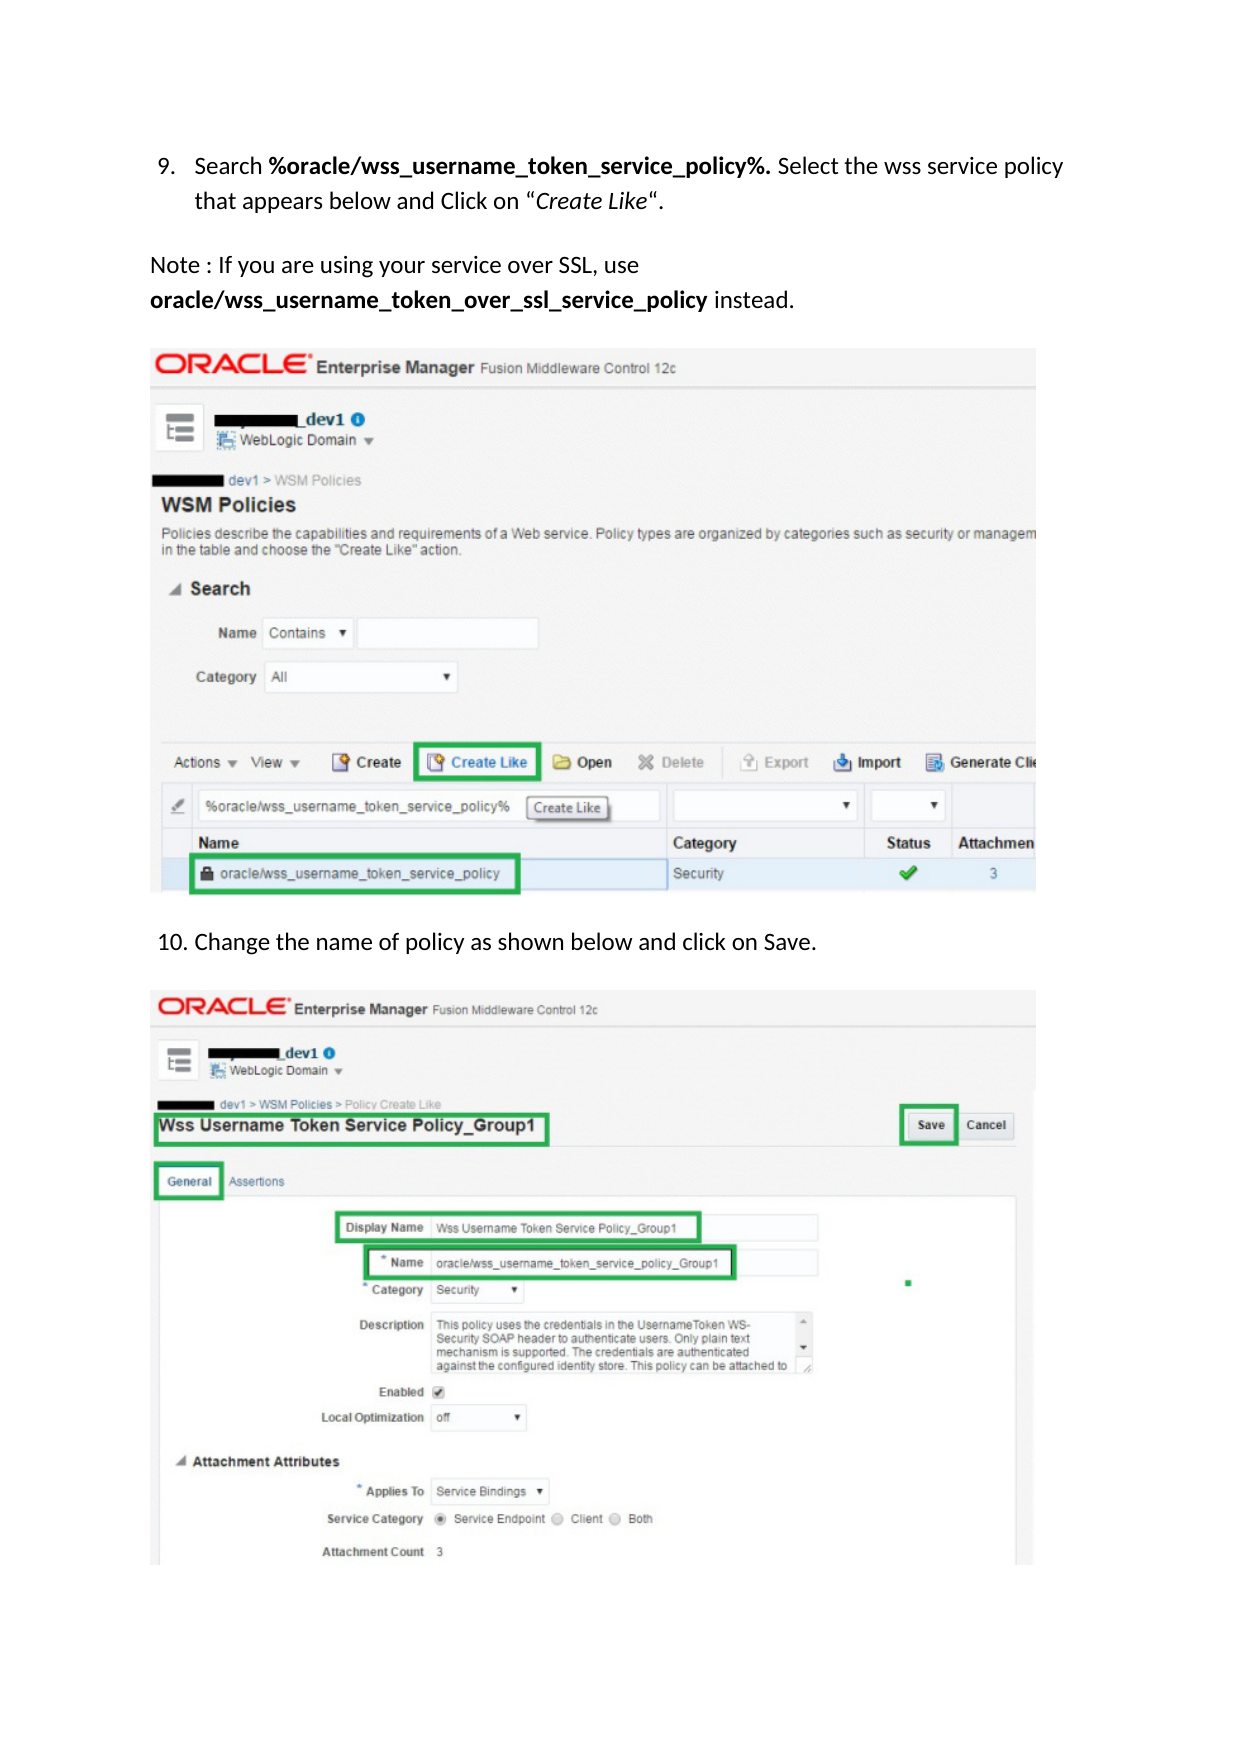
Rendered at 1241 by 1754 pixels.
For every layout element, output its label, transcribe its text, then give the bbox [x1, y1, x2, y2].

picture [150, 990, 1036, 1565]
picture [150, 348, 1036, 897]
text Note : If you are using your service over SSL, use oracle/wss_username_token_over_ssl_service_policy instead. [150, 249, 1090, 315]
list Search %oracle/wss_username_token_service_policy%. Select the wss service policy that appears below and Click on “Create Like“. [157, 150, 1090, 216]
list Change the name of policy as shown below and click on Save. [157, 926, 1090, 957]
